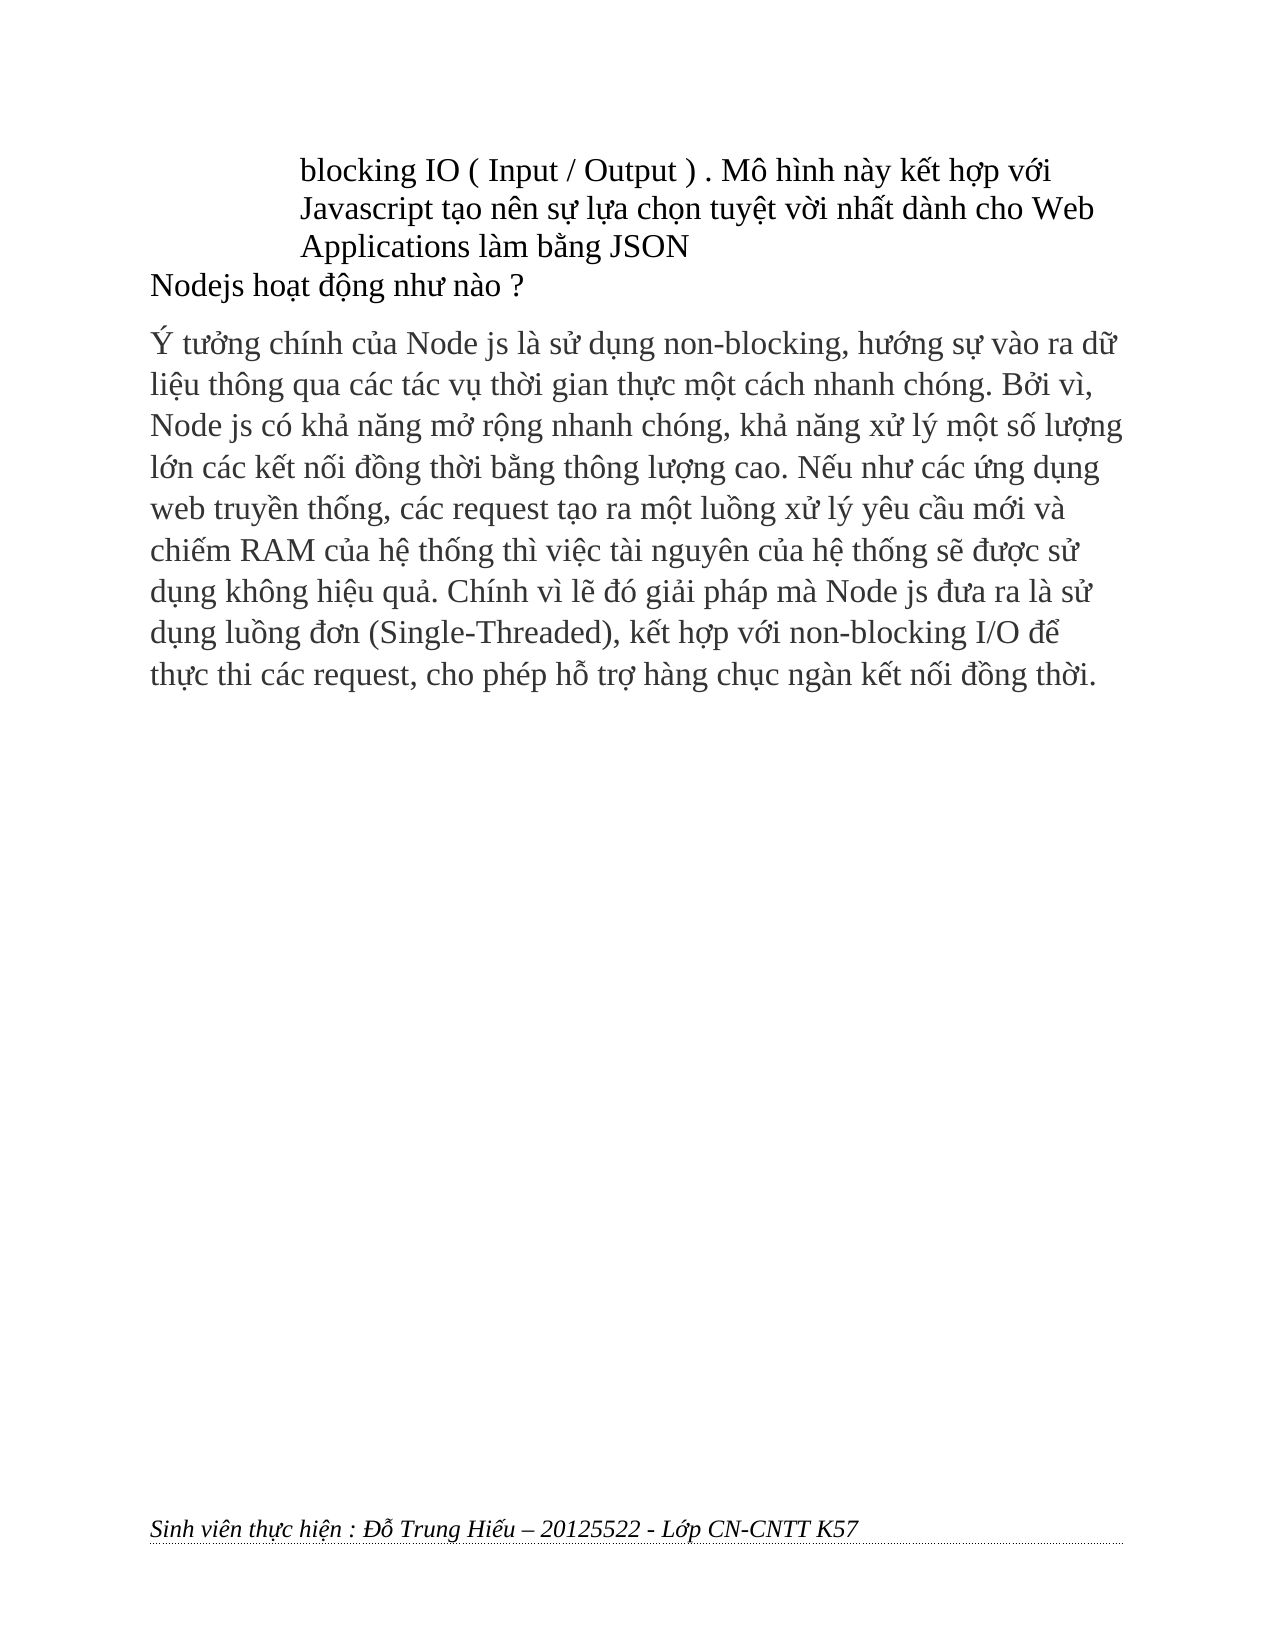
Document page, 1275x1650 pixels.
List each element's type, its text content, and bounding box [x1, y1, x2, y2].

text Ý tưởng chính của Node js là sử dụng non-blocking, hướng sự vào ra dữ liệu thông qua các tác vụ thời gian thực một cách nhanh chóng. Bởi vì, Node js có khả năng mở rộng nhanh chóng, khả năng xử lý một số lượng lớn các kết nối đồng thời bằng thông lượng cao. Nếu như các ứng dụng web truyền thống, các request tạo ra một luồng xử lý yêu cầu mới và chiếm RAM của hệ thống thì việc tài nguyên của hệ thống sẽ được sử dụng không hiệu quả. Chính vì lẽ đó giải pháp mà Node js đưa ra là sử dụng luồng đơn (Single-Threaded), kết hợp với non-blocking I/O để thực thi các request, cho phép hỗ trợ hàng chục ngàn kết nối đồng thời. [150, 323, 1125, 692]
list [262, 150, 1125, 265]
text Nodejs hoạt động như nào ? [150, 265, 1125, 303]
